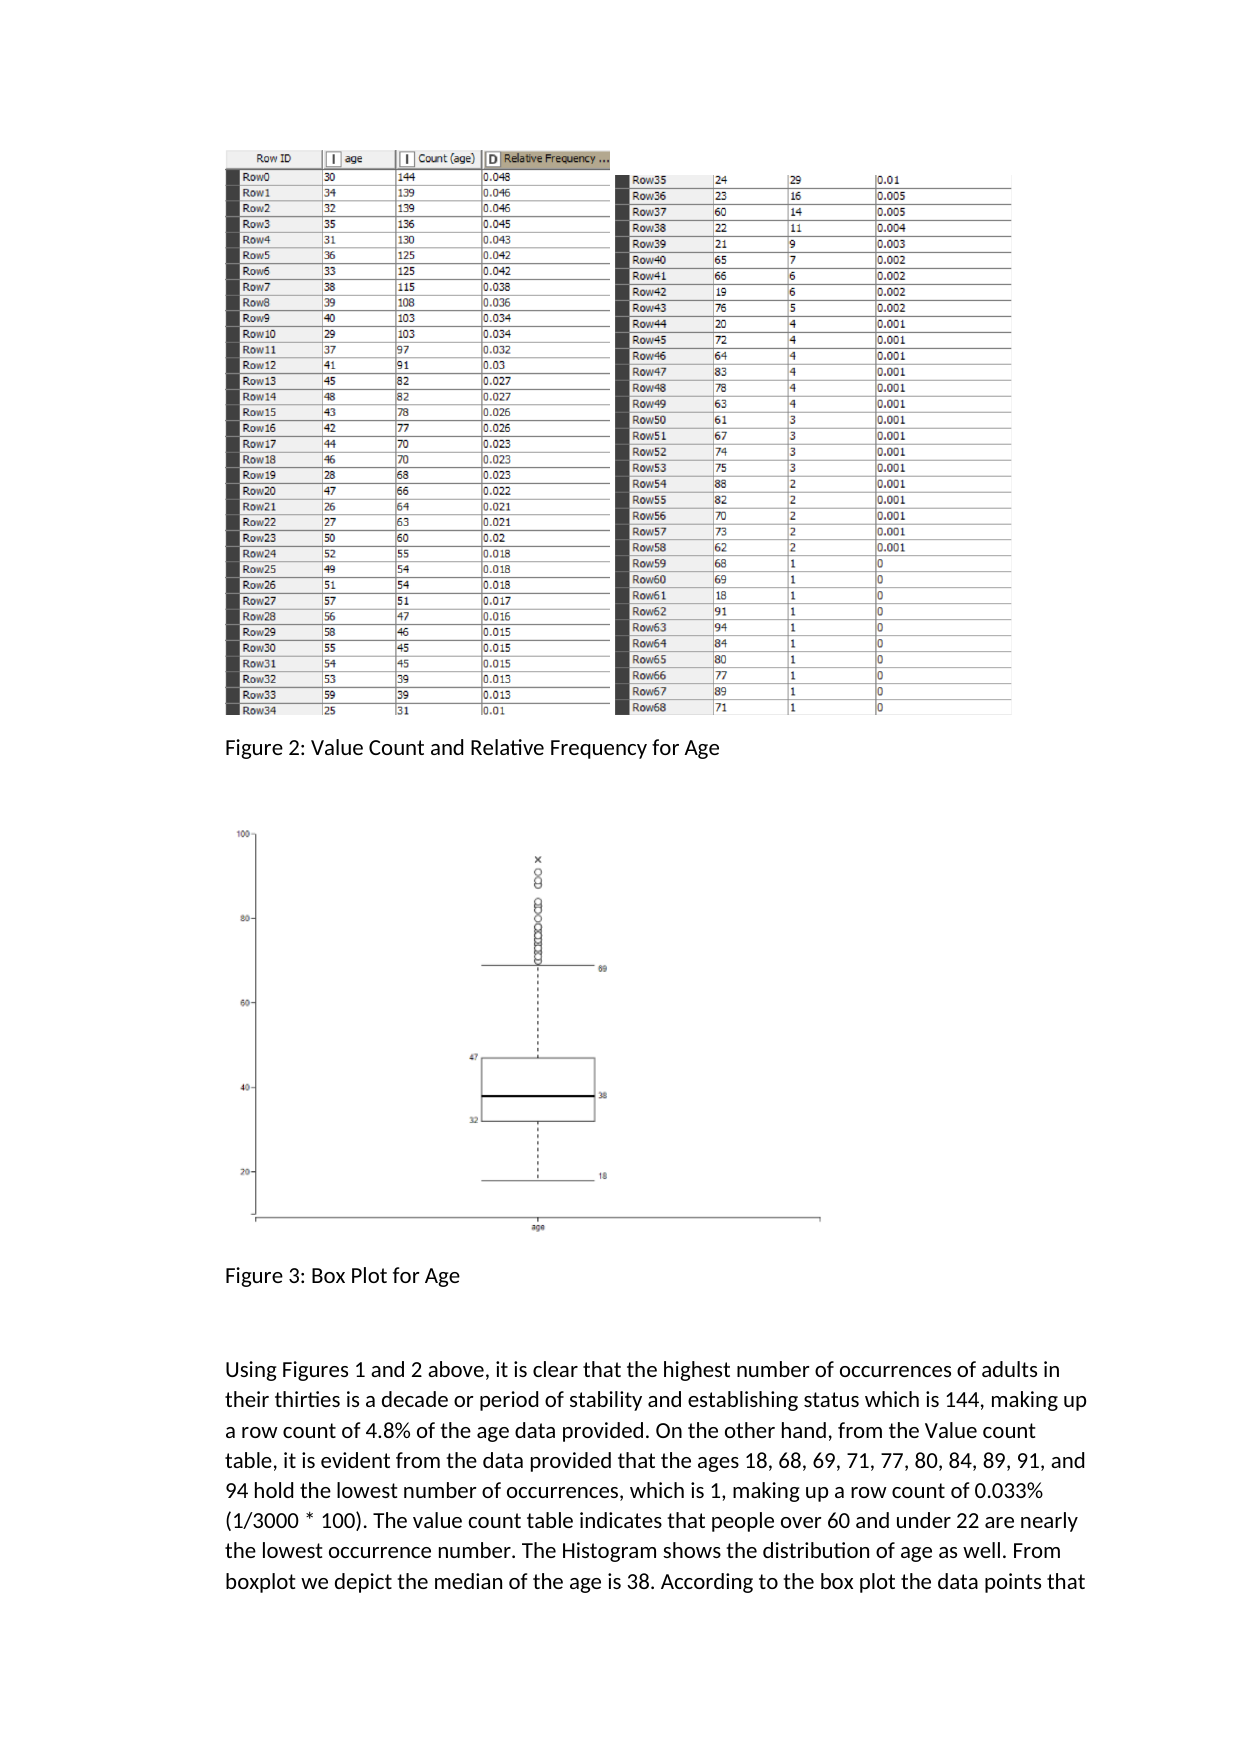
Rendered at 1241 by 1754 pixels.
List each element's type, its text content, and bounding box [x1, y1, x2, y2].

picture [615, 175, 1012, 715]
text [225, 1355, 1090, 1595]
picture [225, 150, 610, 715]
picture [225, 826, 852, 1243]
text Figure 3: Box Plot for Age [225, 1262, 1090, 1289]
text Figure 2: Value Count and Relative Frequency for Age [225, 733, 1090, 761]
